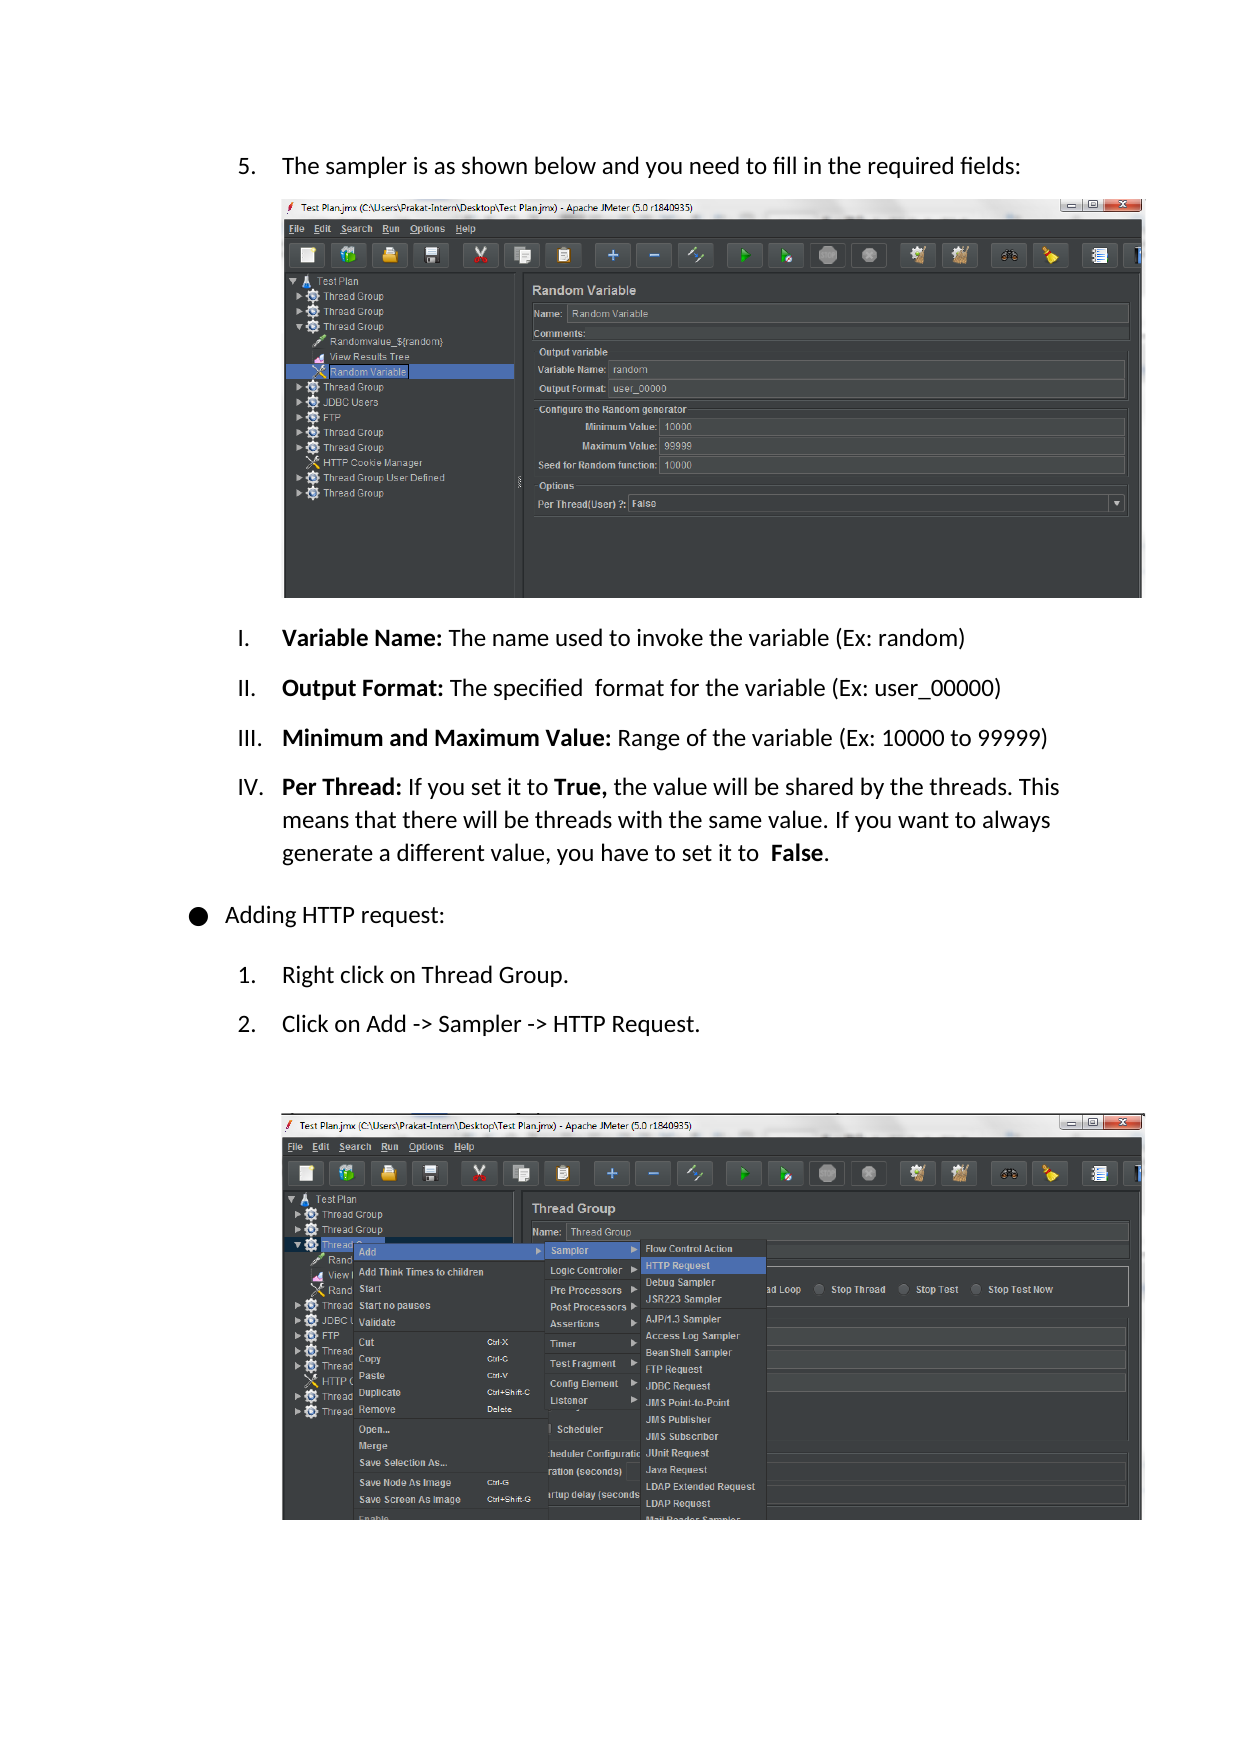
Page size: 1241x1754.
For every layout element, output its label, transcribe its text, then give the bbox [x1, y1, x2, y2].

picture [281, 199, 1146, 598]
list Right click on Thread Group. [237, 959, 1090, 989]
list The sampler is as shown below and you need to fill in the required fields: [237, 150, 1090, 181]
list Click on Add -> Sampler -> HTTP Request. [237, 1008, 1090, 1039]
list Minimum and Maximum Value: Range of the variable (Ex: 10000 to 99999) [237, 722, 1090, 752]
picture [281, 1113, 1146, 1520]
list Variable Name: The name used to invoke the variable (Ex: random) [237, 623, 1090, 653]
list Per Thread: If you set it to True, the value will be shared by the threads. This means that there will be threads with the same value. If you want to always generate a different value, you have to set it to False. [237, 771, 1090, 868]
list Output Format: The specified format for the variable (Ex: user_00000) [237, 672, 1090, 703]
list Adding HTTP request: [187, 887, 1090, 938]
